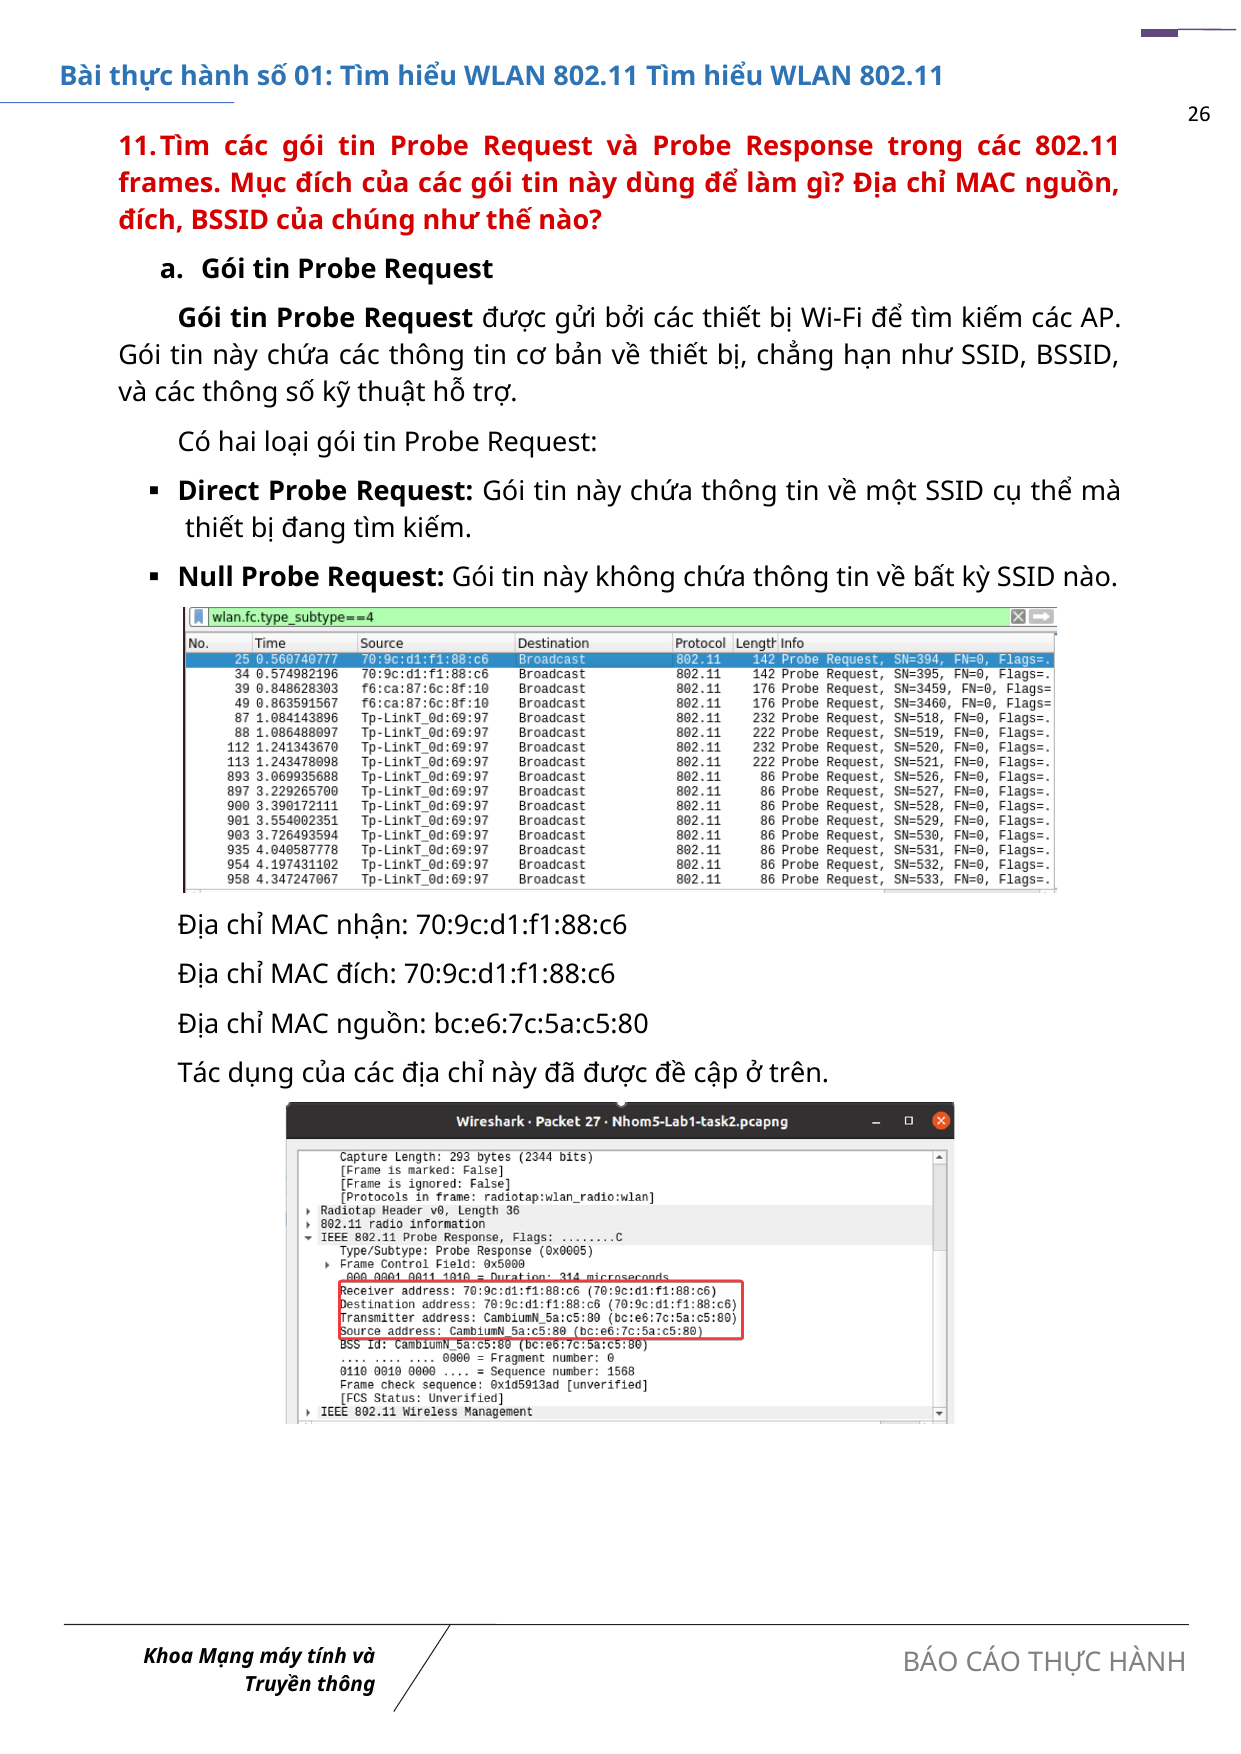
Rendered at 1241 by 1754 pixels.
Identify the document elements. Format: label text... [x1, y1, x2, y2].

text Địa chỉ MAC nguồn: bc:e6:7c:5a:c5:80 [118, 1004, 1122, 1041]
list Direct Probe Request: Gói tin này chứa thông tin về một SSID cụ thể mà thiết bị đang tìm kiếm. [148, 471, 1122, 545]
text Địa chỉ MAC đích: 70:9c:d1:f1:88:c6 [118, 955, 1122, 992]
text Có hai loại gói tin Probe Request: [118, 422, 1122, 459]
text Địa chỉ MAC nhận: 70:9c:d1:f1:88:c6 [118, 905, 1122, 942]
text Gói tin Probe Request được gửi bởi các thiết bị Wi-Fi để tìm kiếm các AP. Gói tin này chứa các thông tin cơ bản về thiết bị, chẳng hạn như SSID, BSSID, và các thông số kỹ thuật hỗ trợ. [118, 299, 1122, 409]
subtitle Tìm các gói tin Probe Request và Probe Response trong các 802.11 frames. Mục đích của các gói tin này dùng để làm gì? Địa chỉ MAC nguồn, đích, BSSID của chúng như thế nào? [118, 126, 1122, 237]
subtitle Gói tin Probe Request [159, 249, 1122, 286]
text Tác dụng của các địa chỉ này đã được đề cập ở trên. [118, 1053, 1122, 1090]
picture [183, 607, 1058, 893]
picture [285, 1102, 955, 1424]
list Null Probe Request: Gói tin này không chứa thông tin về bất kỳ SSID nào. [148, 558, 1122, 594]
